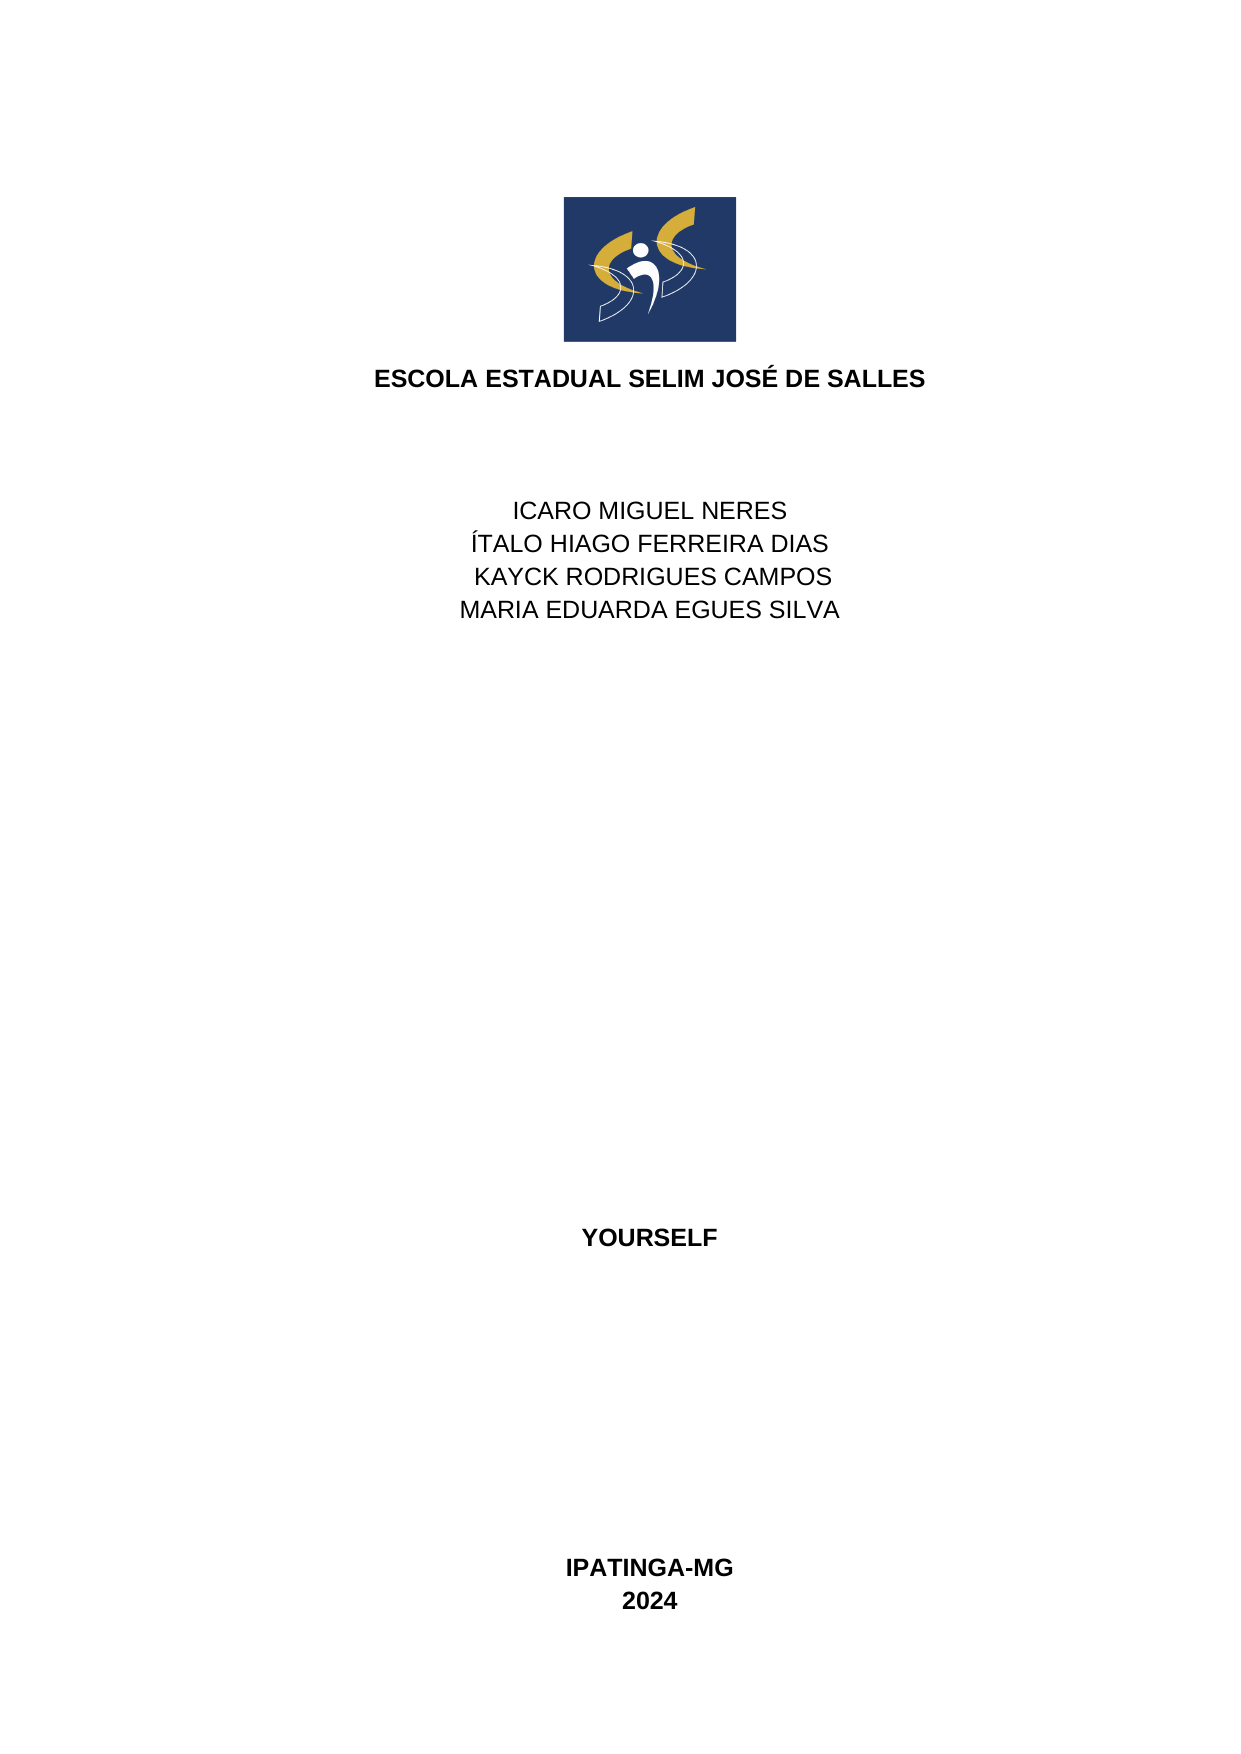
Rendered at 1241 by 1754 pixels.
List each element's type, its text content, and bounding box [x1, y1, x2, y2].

text ÍTALO HIAGO FERREIRA DIAS [177, 529, 1122, 558]
text ESCOLA ESTADUAL SELIM JOSÉ DE SALLES [177, 177, 1122, 393]
text IPATINGA-MG [177, 1421, 1122, 1582]
text YOURSELF [177, 1223, 1122, 1252]
text KAYCK RODRIGUES CAMPOS [177, 562, 1122, 591]
text ICARO MIGUEL NERES [177, 496, 1122, 525]
text 2024 [177, 1586, 1122, 1615]
picture [563, 197, 737, 342]
text MARIA EDUARDA EGUES SILVA [177, 595, 1122, 624]
